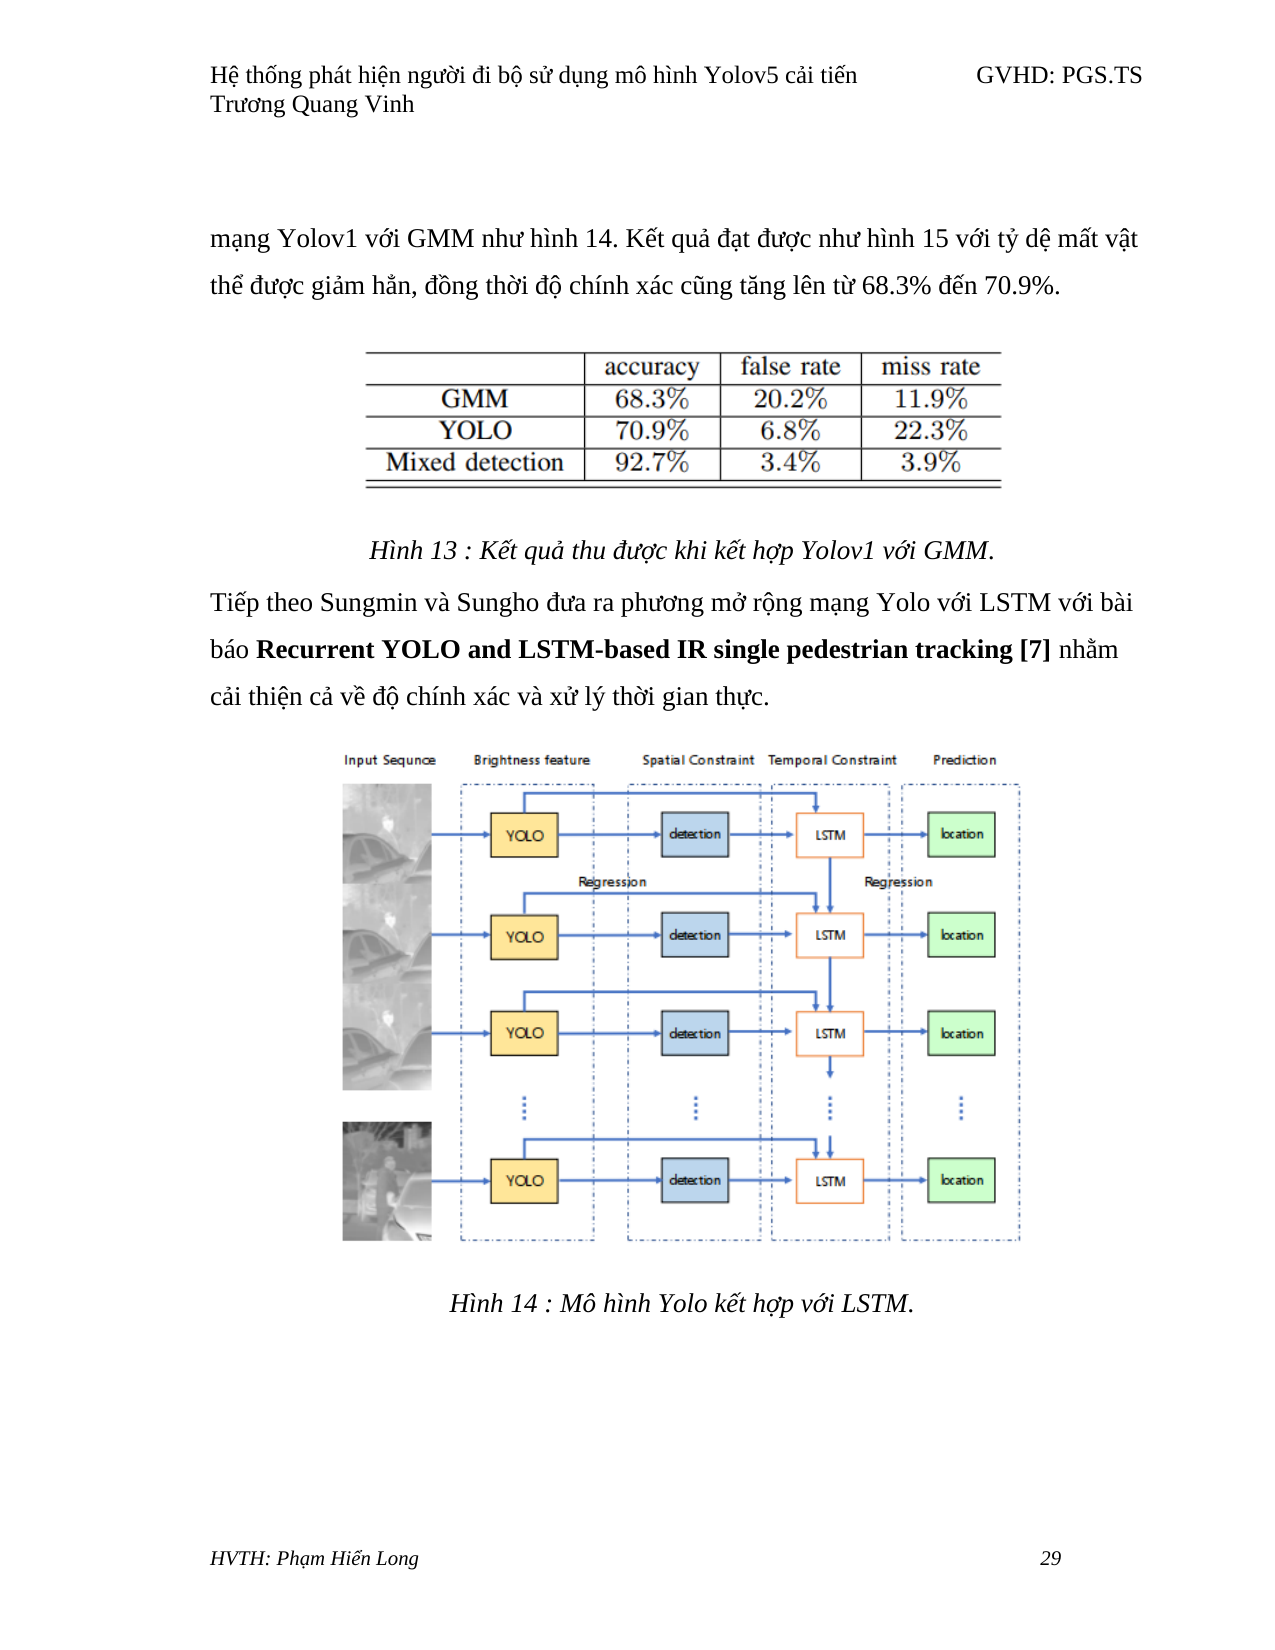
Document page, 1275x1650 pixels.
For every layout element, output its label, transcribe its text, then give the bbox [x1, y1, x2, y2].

text Tiếp theo Sungmin và Sungho đưa ra phương mở rộng mạng Yolo với LSTM với bài báo Recurrent YOLO and LSTM-based IR single pedestrian tracking [7] nhằm cải thiện cả về độ chính xác và xử lý thời gian thực. [210, 586, 1156, 711]
text Hình 14 : Mô hình Yolo kết hợp với LSTM. [210, 1287, 1156, 1318]
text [210, 223, 1156, 300]
text Hình 13 : Kết quả thu được khi kết hợp Yolov1 với GMM. [210, 534, 1156, 566]
picture [356, 336, 1010, 500]
picture [336, 747, 1030, 1252]
